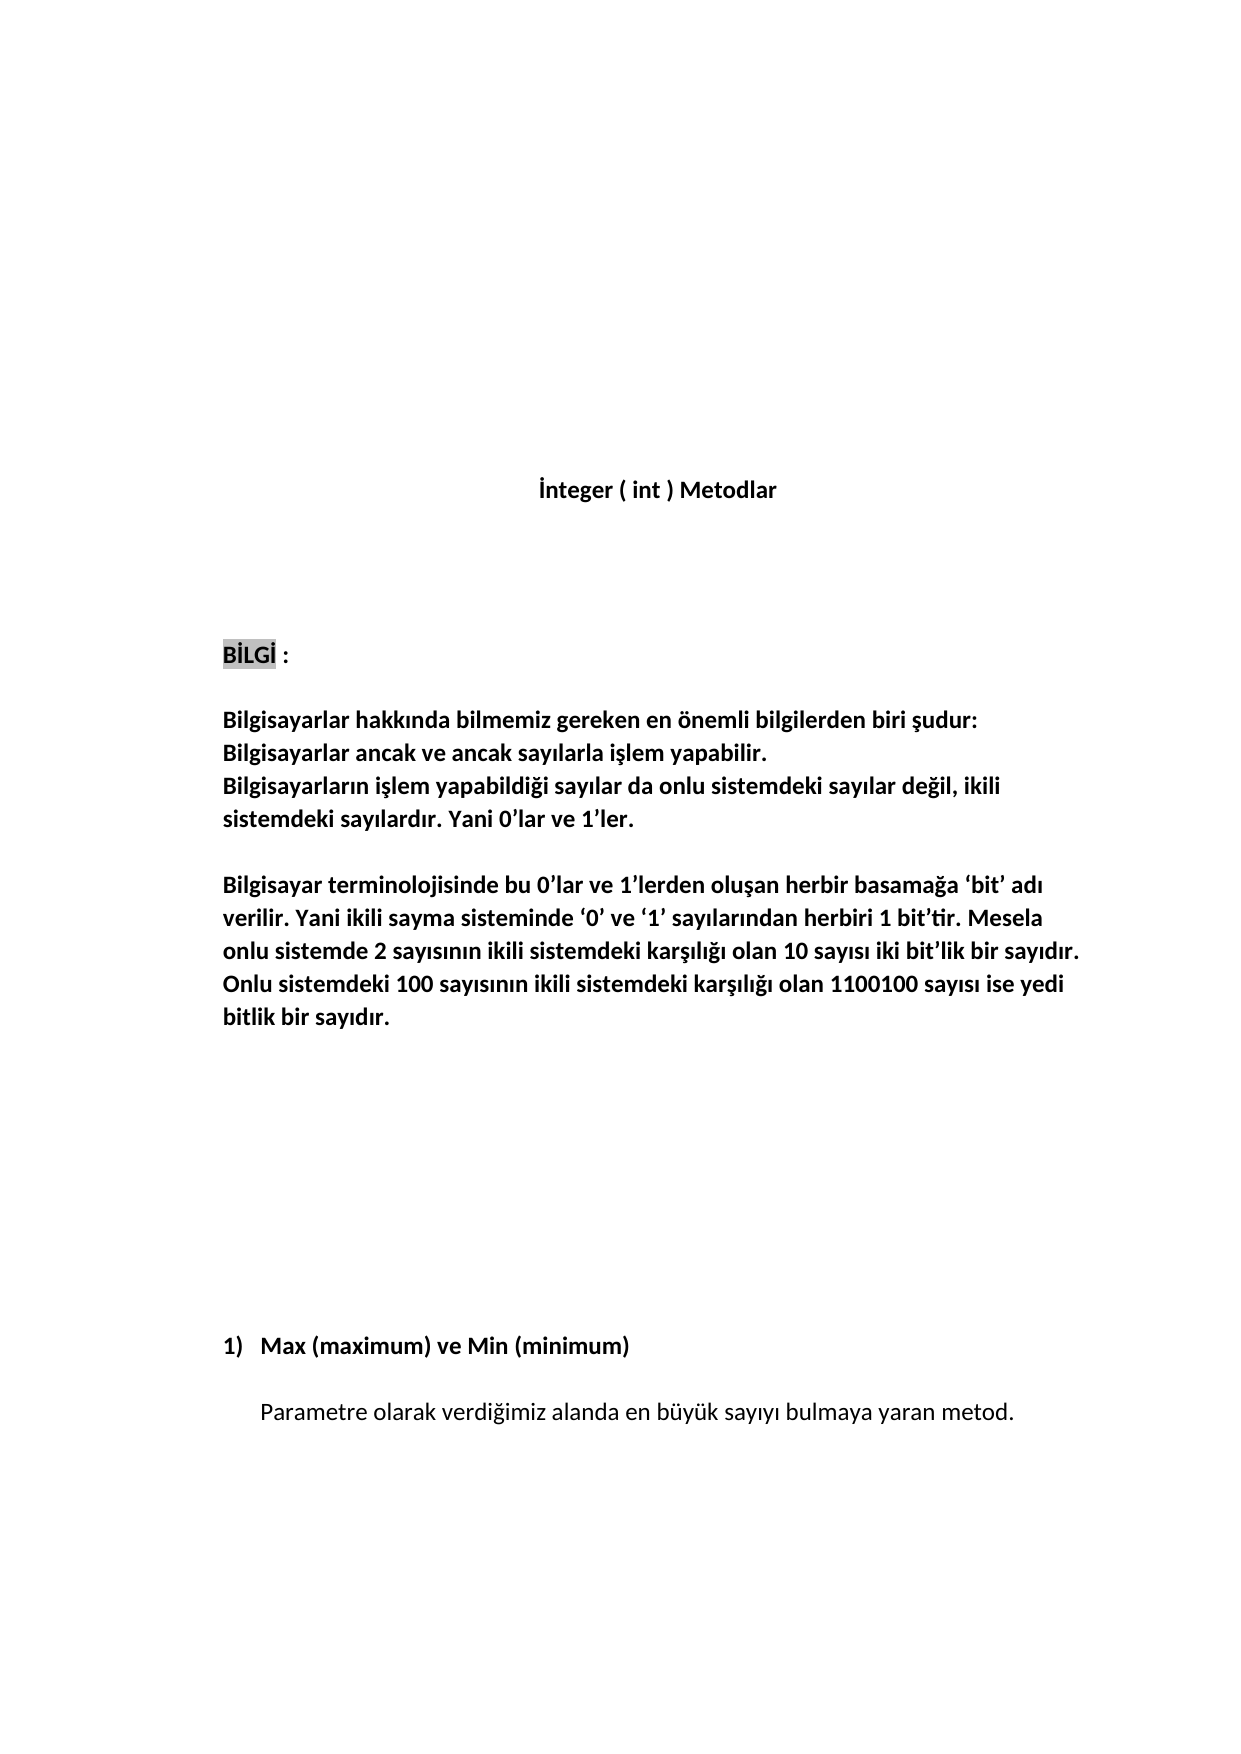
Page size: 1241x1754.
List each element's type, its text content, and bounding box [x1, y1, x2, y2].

list BİLGİ : [276, 639, 1093, 669]
list Parametre olarak verdiğimiz alanda en büyük sayıyı bulmaya yaran metod. [260, 1396, 1093, 1426]
list İnteger ( int ) Metodlar [223, 474, 1093, 505]
list Bilgisayarlar hakkında bilmemiz gereken en önemli bilgilerden biri şudur: Bilgisayarlar ancak ve ancak sayılarla işlem yapabilir. [223, 705, 1093, 768]
list Bilgisayarların işlem yapabildiği sayılar da onlu sistemdeki sayılar değil, ikili sistemdeki sayılardır. Yani 0’lar ve 1’ler. [223, 771, 1093, 834]
list Max (maximum) ve Min (minimum) [223, 1330, 1093, 1361]
list Bilgisayar terminolojisinde bu 0’lar ve 1’lerden oluşan herbir basamağa ‘bit’ adı verilir. Yani ikili sayma sisteminde ‘0’ ve ‘1’ sayılarından herbiri 1 bit’tir. Mesela onlu sistemde 2 sayısının ikili sistemdeki karşılığı olan 10 sayısı iki bit’lik bir sayıdır. Onlu sistemdeki 100 sayısının ikili sistemdeki karşılığı olan 1100100 sayısı ise yedi bitlik bir sayıdır. [223, 869, 1093, 1031]
